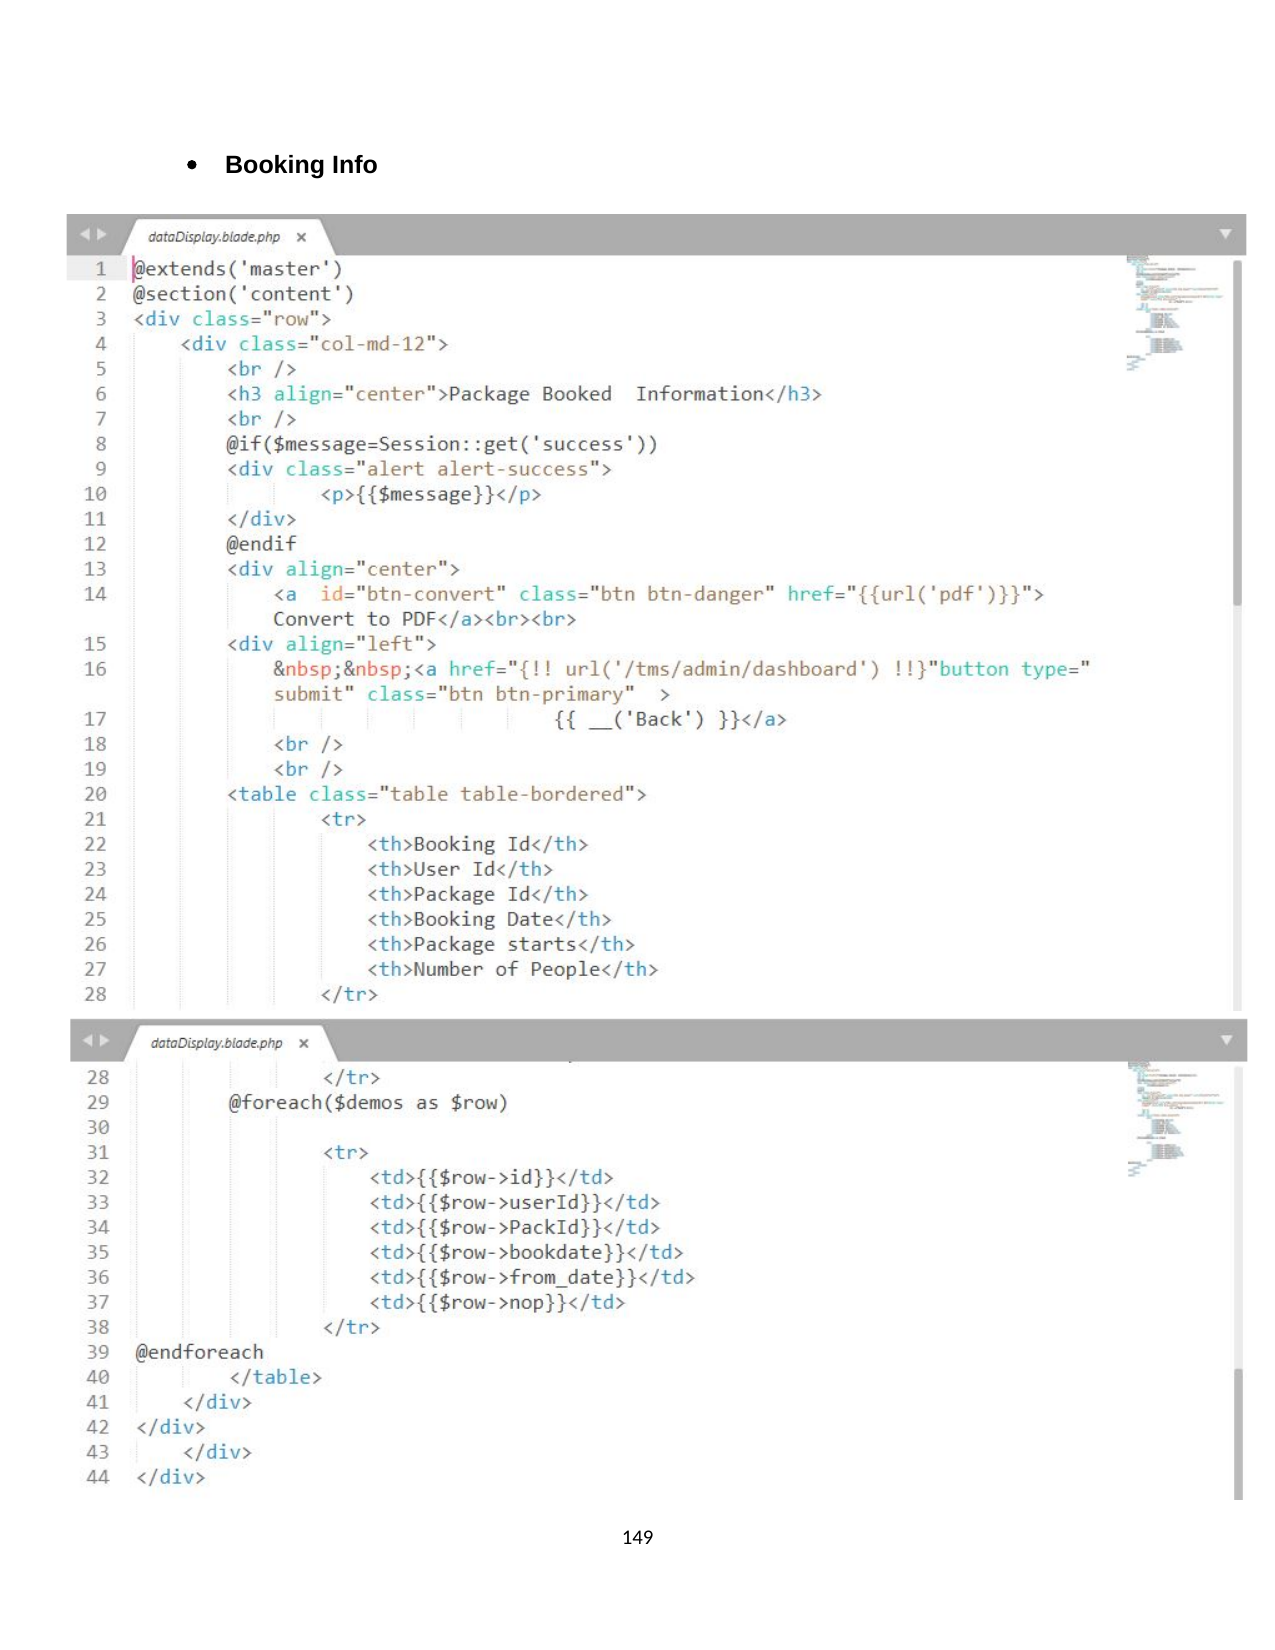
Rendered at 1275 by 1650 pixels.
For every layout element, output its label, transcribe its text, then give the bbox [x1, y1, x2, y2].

picture [66, 214, 1247, 1011]
list Booking Info [187, 150, 1125, 179]
picture [70, 1018, 1248, 1500]
